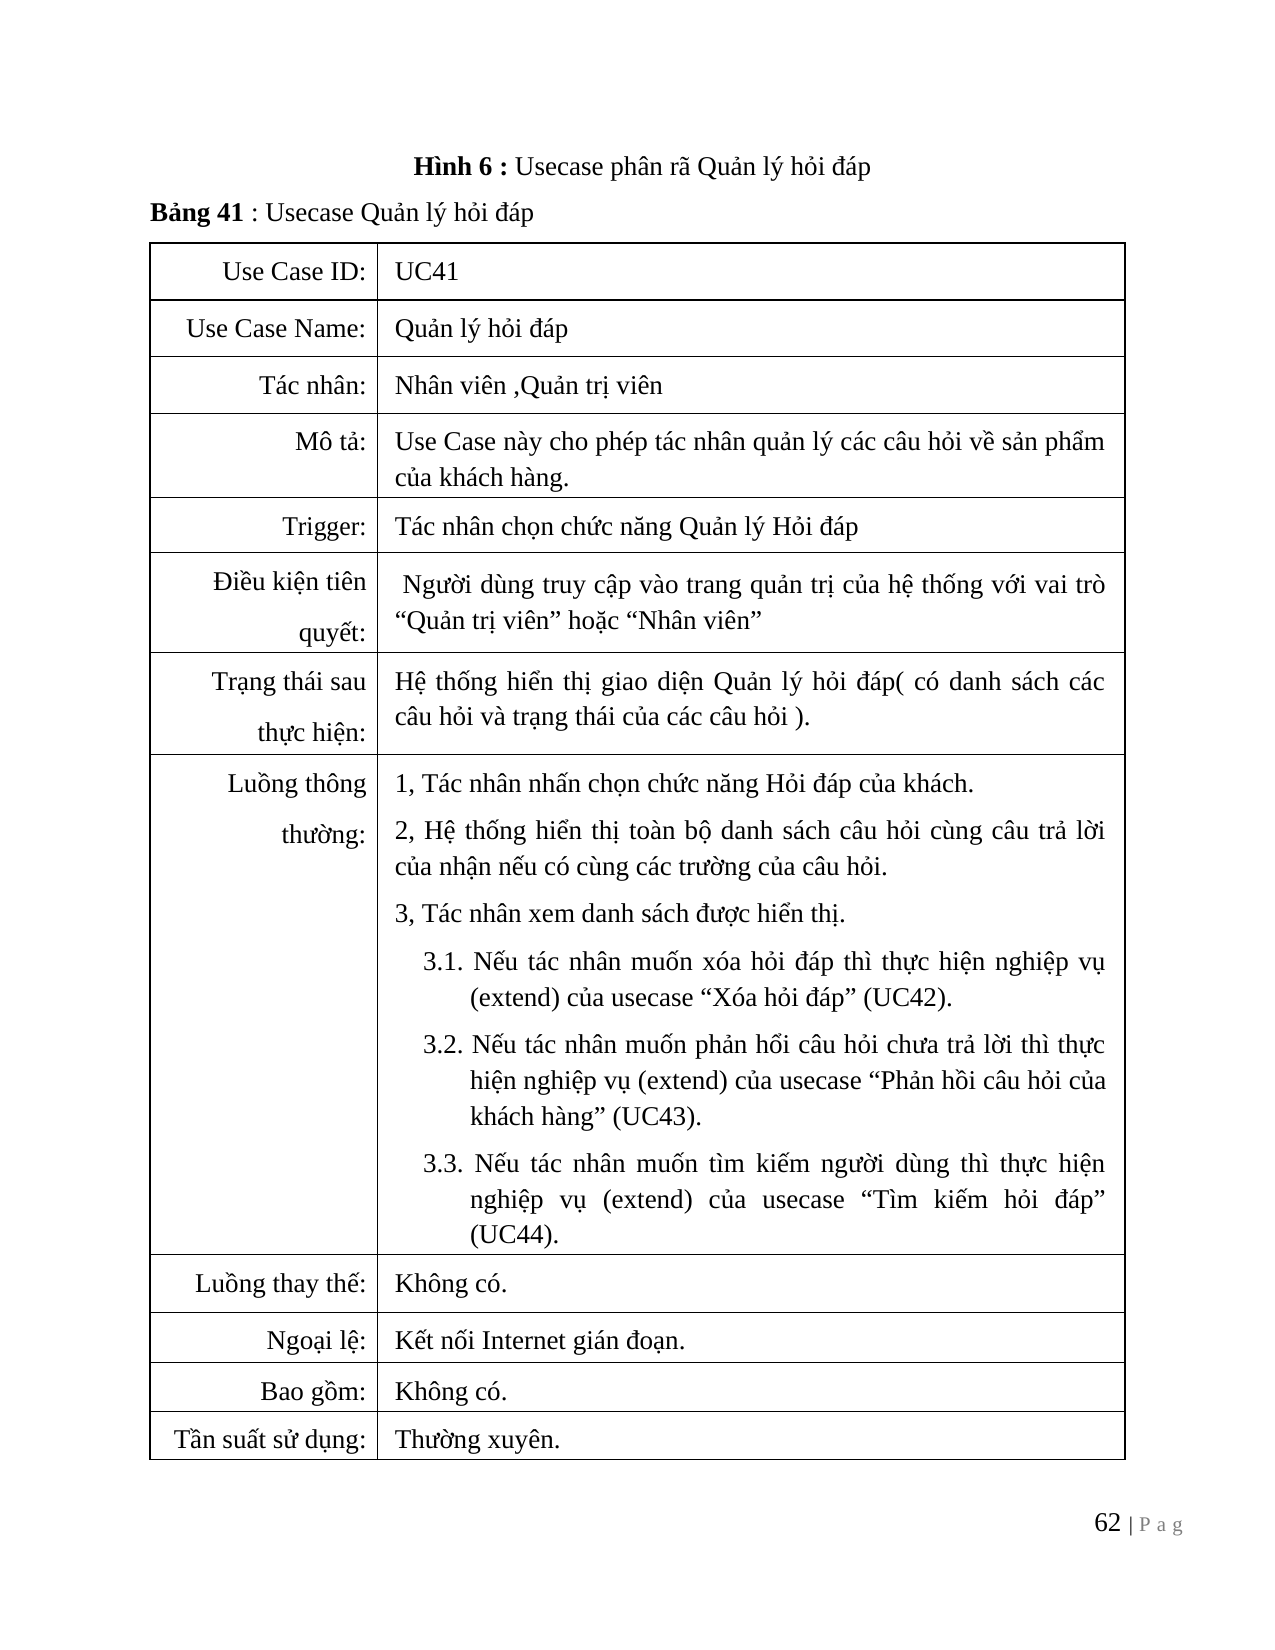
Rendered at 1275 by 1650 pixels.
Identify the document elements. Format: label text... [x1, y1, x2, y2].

table_cell Nhân viên ,Quản trị viên [378, 357, 1124, 413]
table_cell Use Case này cho phép tác nhân quản lý các câu hỏi về sản phẩm của khách hàng. [378, 414, 1124, 497]
table_cell Mô tả: [151, 414, 377, 497]
table_cell Quản lý hỏi đáp [378, 301, 1124, 356]
table_cell Kết nối Internet gián đoạn. [378, 1313, 1124, 1362]
subtitle Hình 6 : Usecase phân rã Quản lý hỏi đáp [150, 150, 1134, 181]
table_cell Ngoại lệ: [151, 1313, 377, 1362]
table_cell Tác nhân: [151, 357, 377, 413]
table_cell Thường xuyên. [378, 1412, 1124, 1459]
table_cell Không có. [378, 1363, 1124, 1411]
table_cell Trạng thái sau thực hiện: [151, 653, 377, 754]
table_cell Không có. [378, 1255, 1124, 1312]
table_cell Điều kiện tiên quyết: [151, 553, 377, 652]
table_cell 1, Tác nhân nhấn chọn chức năng Hỏi đáp của khách. 2, Hệ thống hiển thị toàn bộ danh sách câu hỏi cùng câu trả lời của nhận nếu có cùng các trường của câu hỏi. 3, Tác nhân xem danh sách được hiển thị. 3.1. Nếu tác nhân muốn xóa hỏi đáp thì thực hiện nghiệp vụ (extend) của usecase “Xóa hỏi đáp” (UC42). 3.2. Nếu tác nhân muốn phản hổi câu hỏi chưa trả lời thì thực hiện nghiệp vụ (extend) của usecase “Phản hồi câu hỏi của khách hàng” (UC43). 3.3. Nếu tác nhân muốn tìm kiếm người dùng thì thực hiện nghiệp vụ (extend) của usecase “Tìm kiếm hỏi đáp” (UC44). [378, 755, 1124, 1254]
table_cell Trigger: [151, 498, 377, 552]
table_cell Luồng thay thế: [151, 1255, 377, 1312]
table_cell Người dùng truy cập vào trang quản trị của hệ thống với vai trò “Quản trị viên” hoặc “Nhân viên” [378, 553, 1124, 652]
table_cell Use Case Name: [151, 301, 377, 356]
table_header Use Case ID: [151, 244, 377, 299]
table_cell Luồng thông thường: [151, 755, 377, 1254]
table_cell Tác nhân chọn chức năng Quản lý Hỏi đáp [378, 498, 1124, 552]
table_header UC41 [378, 244, 1124, 299]
table_cell Tần suất sử dụng: [151, 1412, 377, 1459]
table_cell Hệ thống hiển thị giao diện Quản lý hỏi đáp( có danh sách các câu hỏi và trạng thái của các câu hỏi ). [378, 653, 1124, 754]
table_cell Bao gồm: [151, 1363, 377, 1411]
subtitle Bảng 41 : Usecase Quản lý hỏi đáp [150, 196, 1134, 227]
